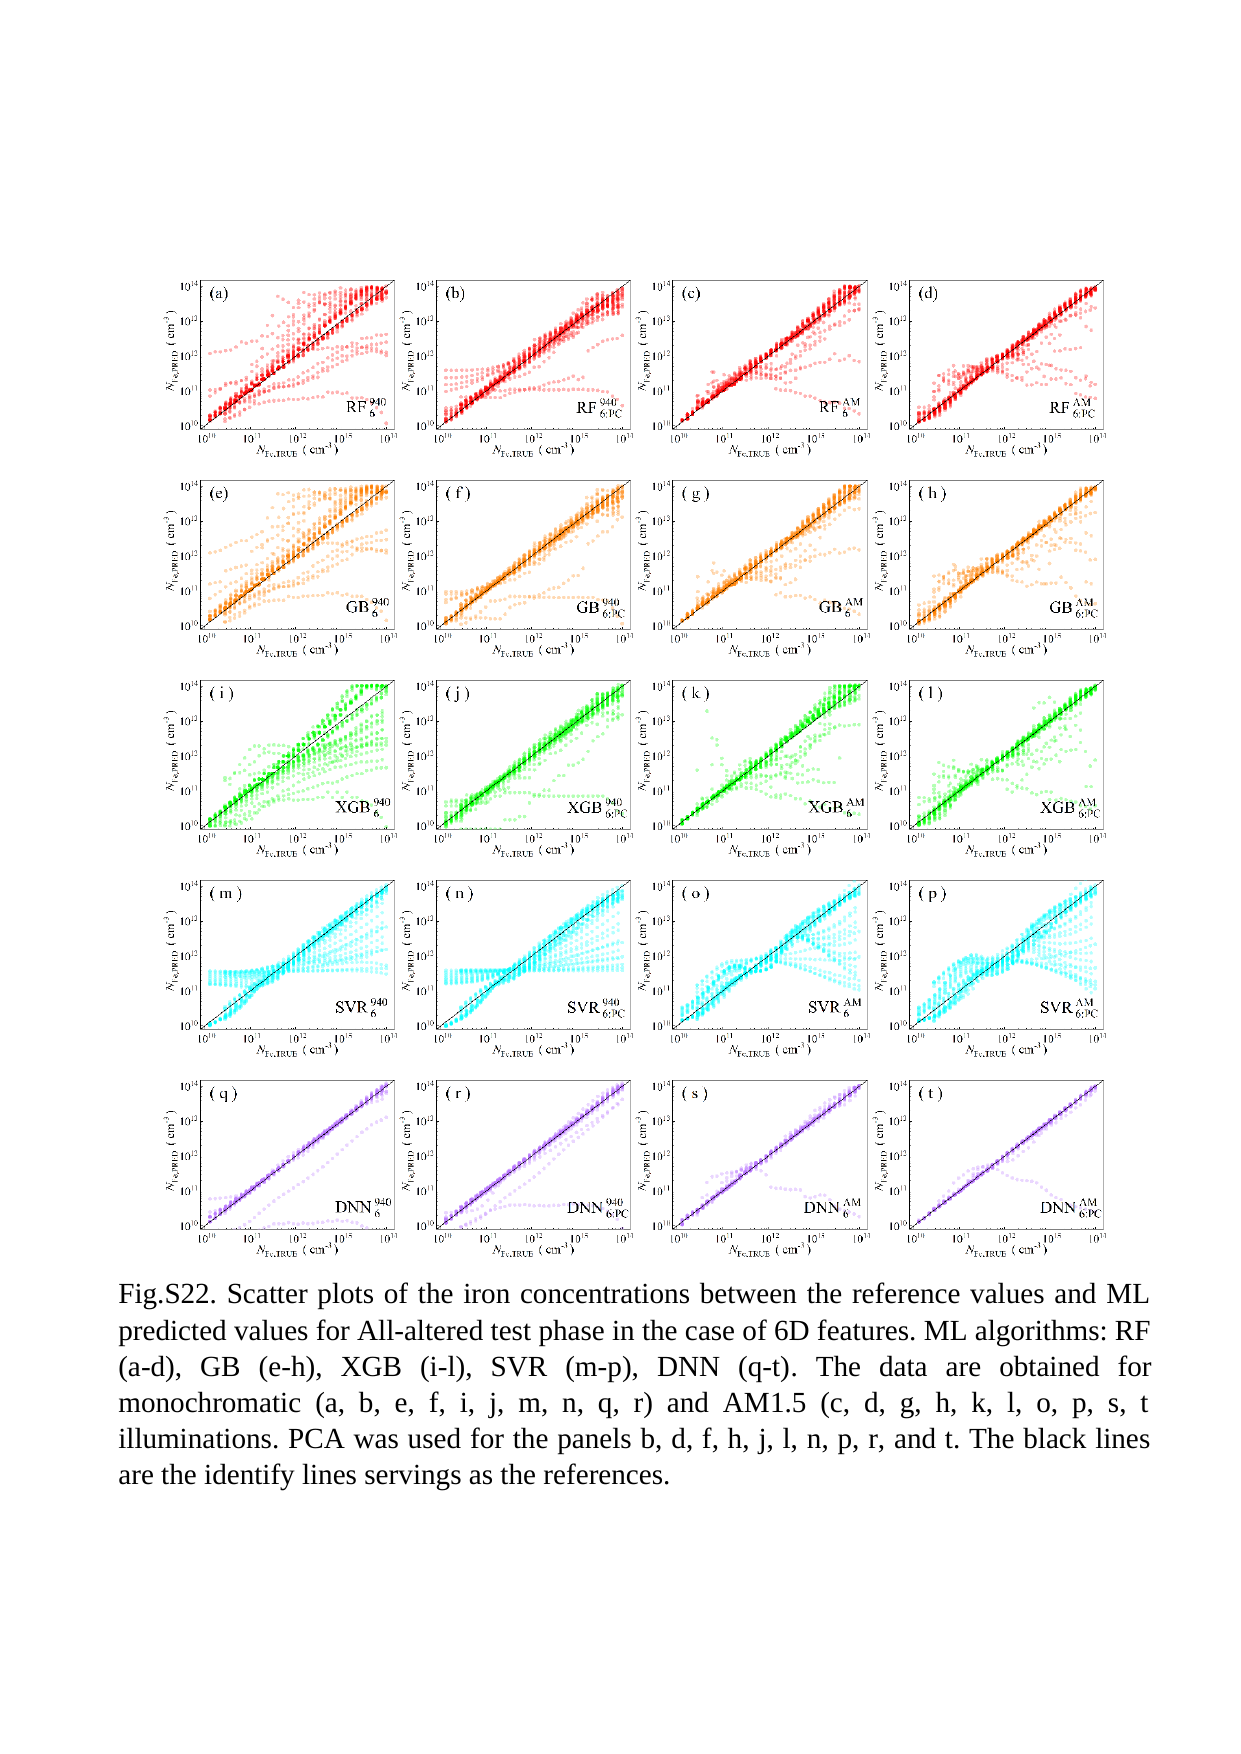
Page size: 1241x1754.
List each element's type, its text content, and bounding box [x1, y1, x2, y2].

picture [162, 876, 1108, 1058]
text Fig.S22. Scatter plots of the iron concentrations between the reference values and ML predicted values for All-altered test phase in the case of 6D features. ML algorithms: RF (a-d), GB (e-h), XGB (i-l), SVR (m-p), DNN (q-t). The data are obtained for monochromatic (a, b, e, f, i, j, m, n, q, r) and AM1.5 (c, d, g, h, k, l, o, p, s, t illuminations. PCA was used for the panels b, d, f, h, j, l, n, p, r, and t. The black lines are the identify lines servings as the references. [118, 1277, 1152, 1491]
picture [162, 676, 1108, 858]
picture [162, 476, 1108, 658]
picture [162, 276, 1108, 458]
picture [162, 1076, 1108, 1258]
